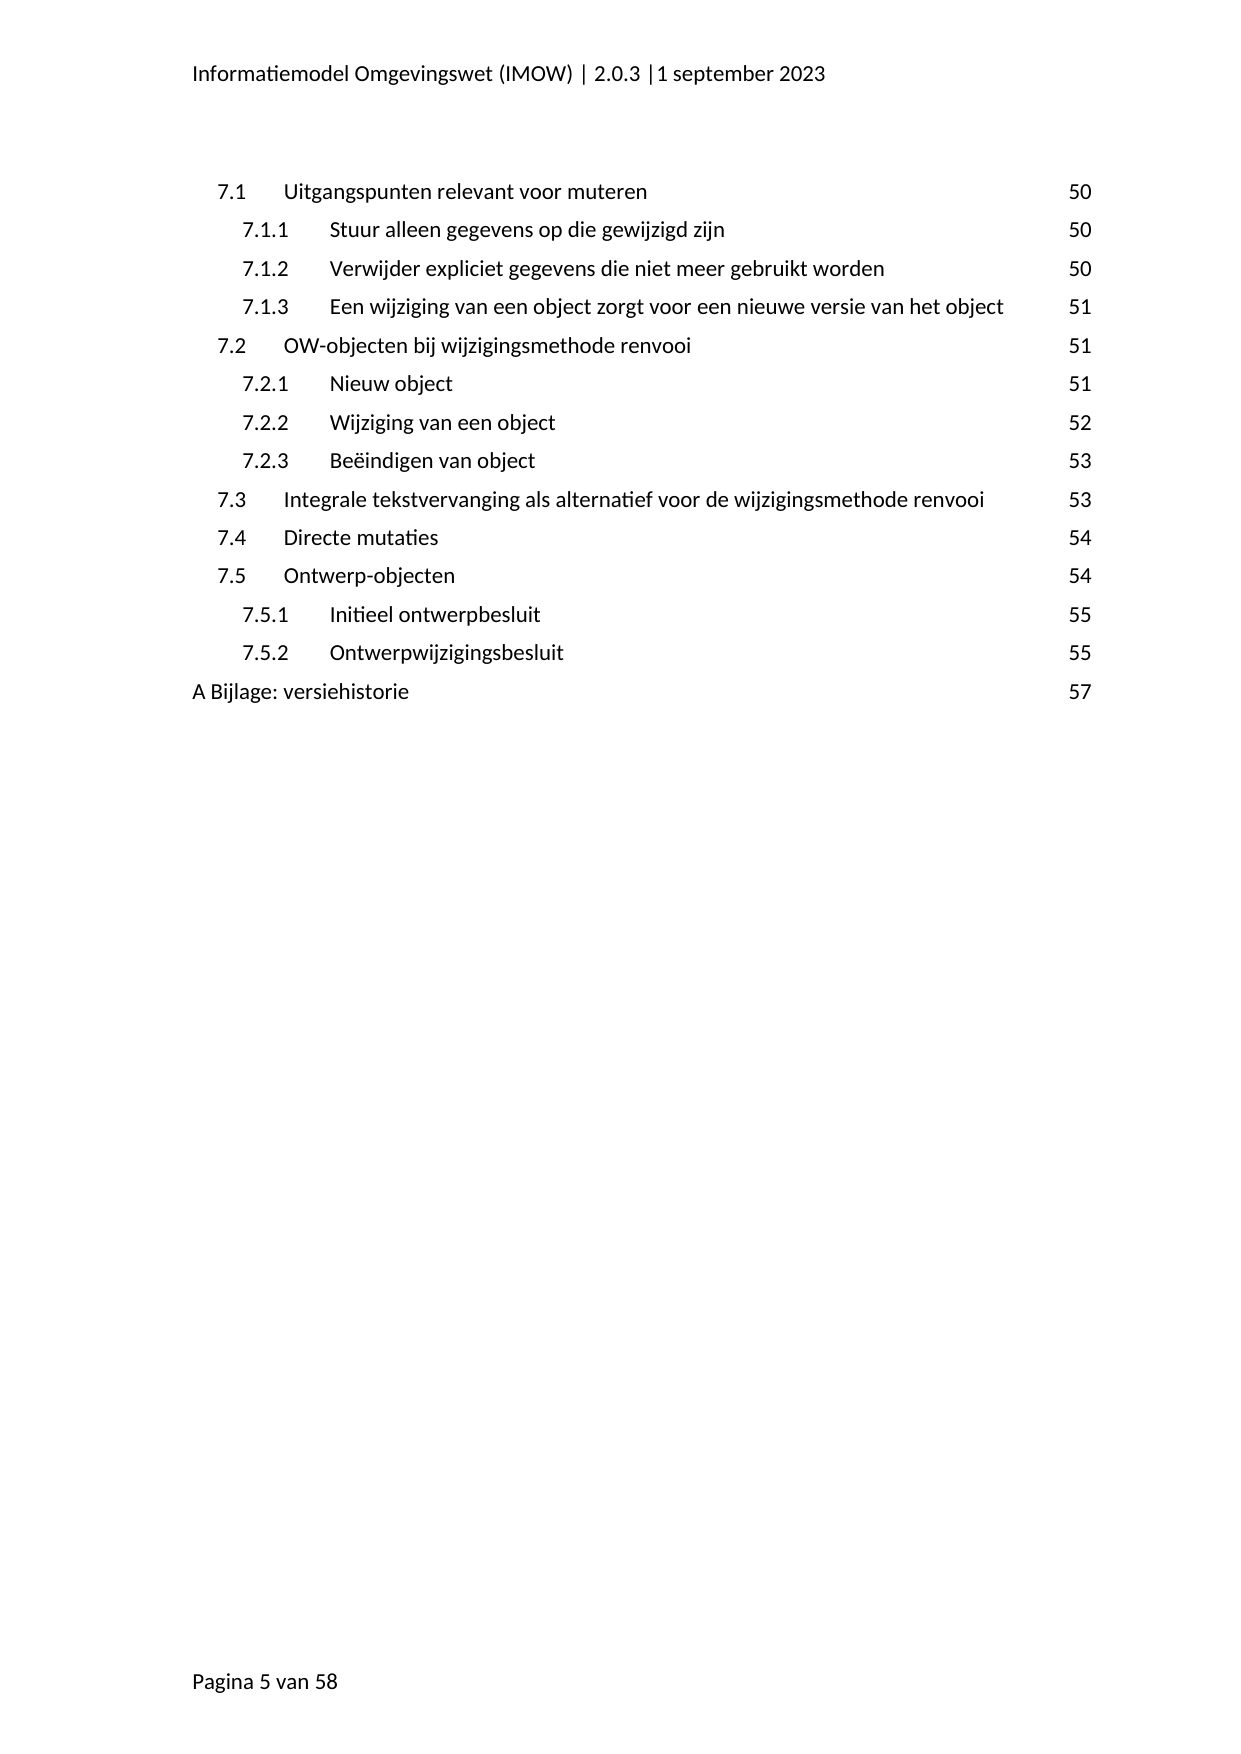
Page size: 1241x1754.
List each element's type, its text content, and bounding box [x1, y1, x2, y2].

text 7.1.1 Stuur alleen gegevens op die gewijzigd zijn 50 [242, 216, 1092, 244]
text 7.2.3 Beëindigen van object 53 [242, 446, 1092, 474]
text 7.5 Ontwerp-objecten 54 [217, 562, 1092, 589]
text A Bijlage: versiehistorie 57 [192, 677, 1092, 705]
text 7.5.1 Initieel ontwerpbesluit 55 [242, 600, 1092, 628]
text 7.1.3 Een wijziging van een object zorgt voor een nieuwe versie van het object 51 [242, 292, 1092, 321]
text 7.2.2 Wijziging van een object 52 [242, 408, 1092, 436]
text 7.1.2 Verwijder expliciet gegevens die niet meer gebruikt worden 50 [242, 254, 1092, 282]
text 7.2 OW-objecten bij wijzigingsmethode renvooi 51 [217, 331, 1092, 359]
text 7.3 Integrale tekstvervanging als alternatief voor de wijzigingsmethode renvooi 53 [217, 485, 1092, 513]
text 7.1 Uitgangspunten relevant voor muteren 50 [217, 177, 1092, 205]
text 7.2.1 Nieuw object 51 [242, 369, 1092, 397]
text 7.5.2 Ontwerpwijzigingsbesluit 55 [242, 638, 1092, 666]
text 7.4 Directe mutaties 54 [217, 523, 1092, 551]
